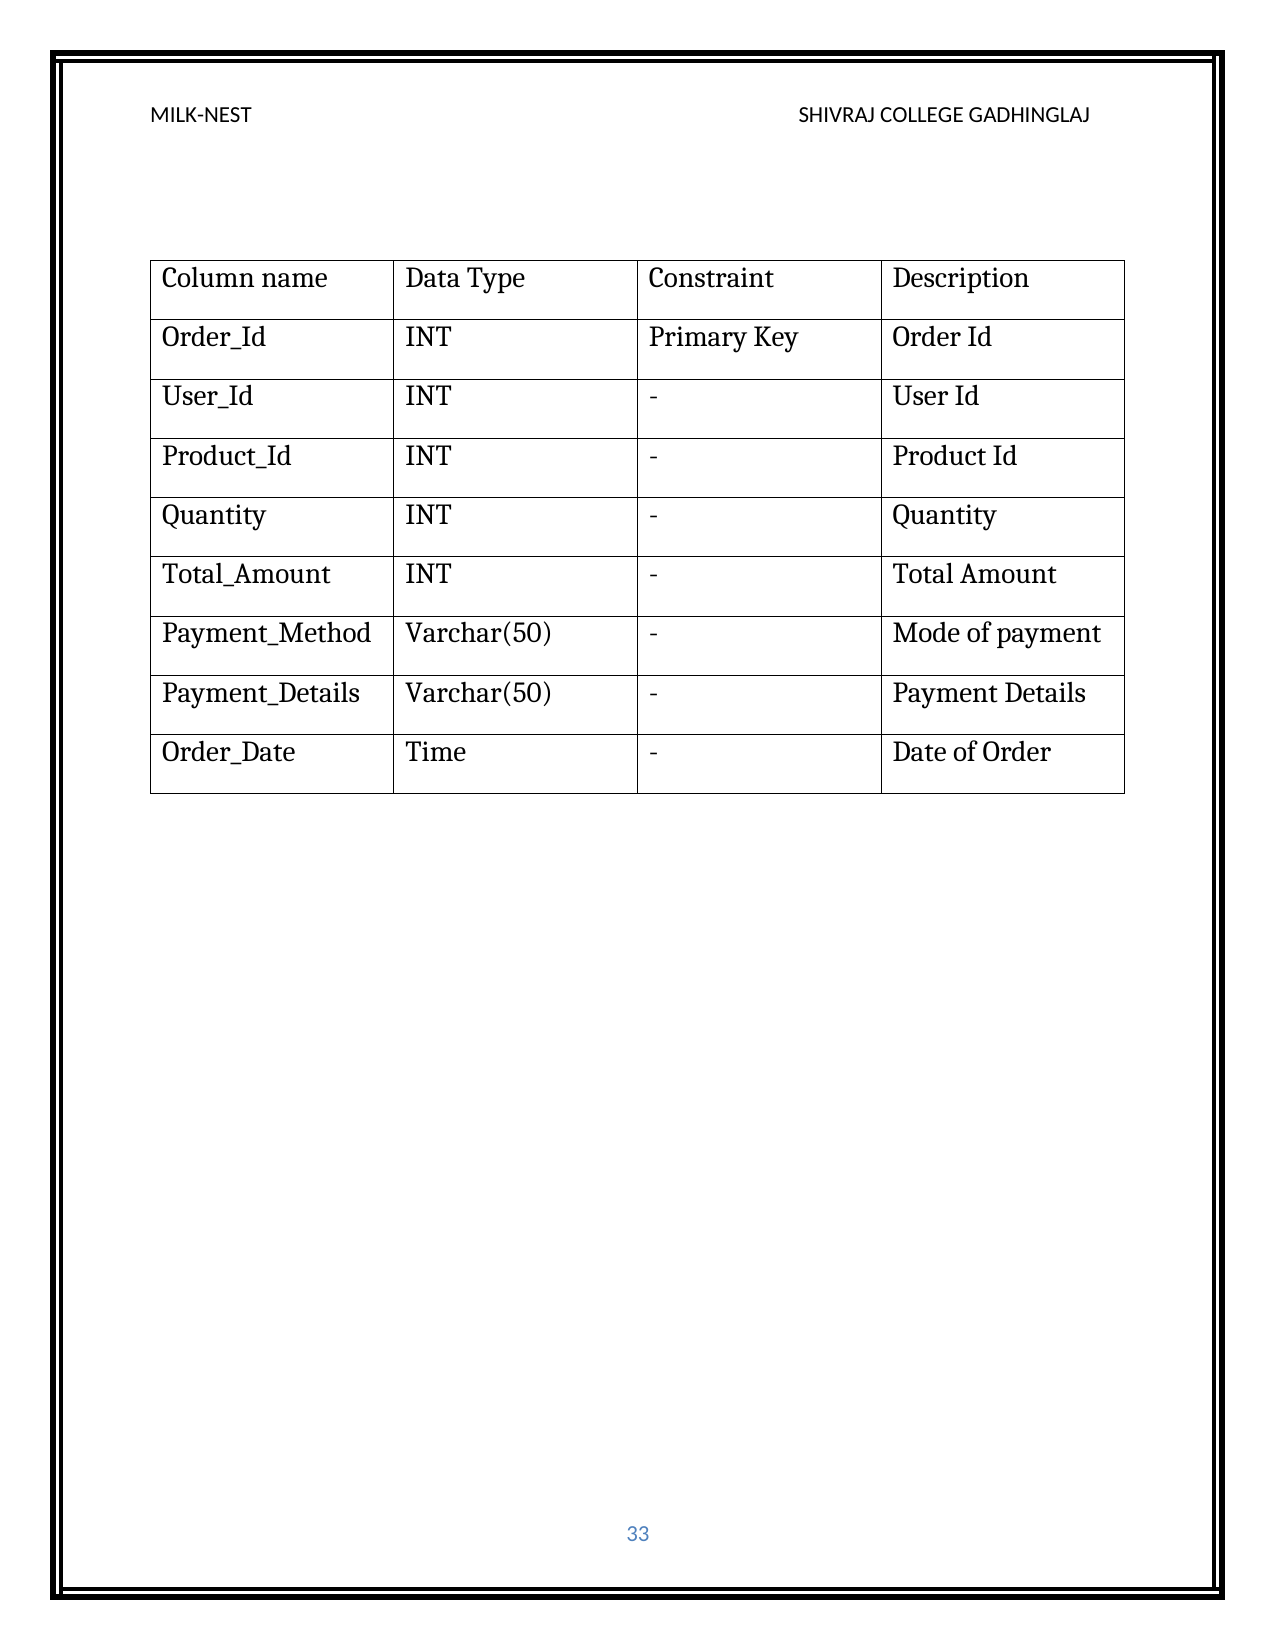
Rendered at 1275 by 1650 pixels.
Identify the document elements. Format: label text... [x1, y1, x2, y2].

table_cell INT [394, 498, 637, 556]
table_cell Time [394, 735, 637, 793]
table_cell Product Id [882, 439, 1124, 497]
table_cell Total_Amount [151, 557, 393, 616]
table_cell - [638, 439, 881, 497]
table_cell Varchar(50) [394, 676, 637, 734]
table_cell INT [394, 439, 637, 497]
table_cell Order Id [882, 320, 1124, 378]
table_cell - [638, 735, 881, 793]
table_cell Order_Id [151, 320, 393, 378]
table_cell Primary Key [638, 320, 881, 378]
table_header Column name [151, 261, 393, 319]
table_cell Payment_Method [151, 617, 393, 675]
table_cell Mode of payment [882, 617, 1124, 675]
table_cell Total Amount [882, 557, 1124, 616]
table_cell - [638, 617, 881, 675]
table_cell Quantity [151, 498, 393, 556]
table_cell Payment Details [882, 676, 1124, 734]
table_cell User_Id [151, 380, 393, 438]
table_cell INT [394, 380, 637, 438]
table_cell - [638, 498, 881, 556]
table_cell User Id [882, 380, 1124, 438]
table_cell - [638, 380, 881, 438]
table_header Data Type [394, 261, 637, 319]
table_cell Varchar(50) [394, 617, 637, 675]
table_cell INT [394, 320, 637, 378]
table_cell Payment_Details [151, 676, 393, 734]
table_cell Date of Order [882, 735, 1124, 793]
table_header Constraint [638, 261, 881, 319]
table_cell Order_Date [151, 735, 393, 793]
table_cell - [638, 557, 881, 616]
table_header Description [882, 261, 1124, 319]
table_cell - [638, 676, 881, 734]
table_cell Product_Id [151, 439, 393, 497]
table_cell Quantity [882, 498, 1124, 556]
table_cell INT [394, 557, 637, 616]
